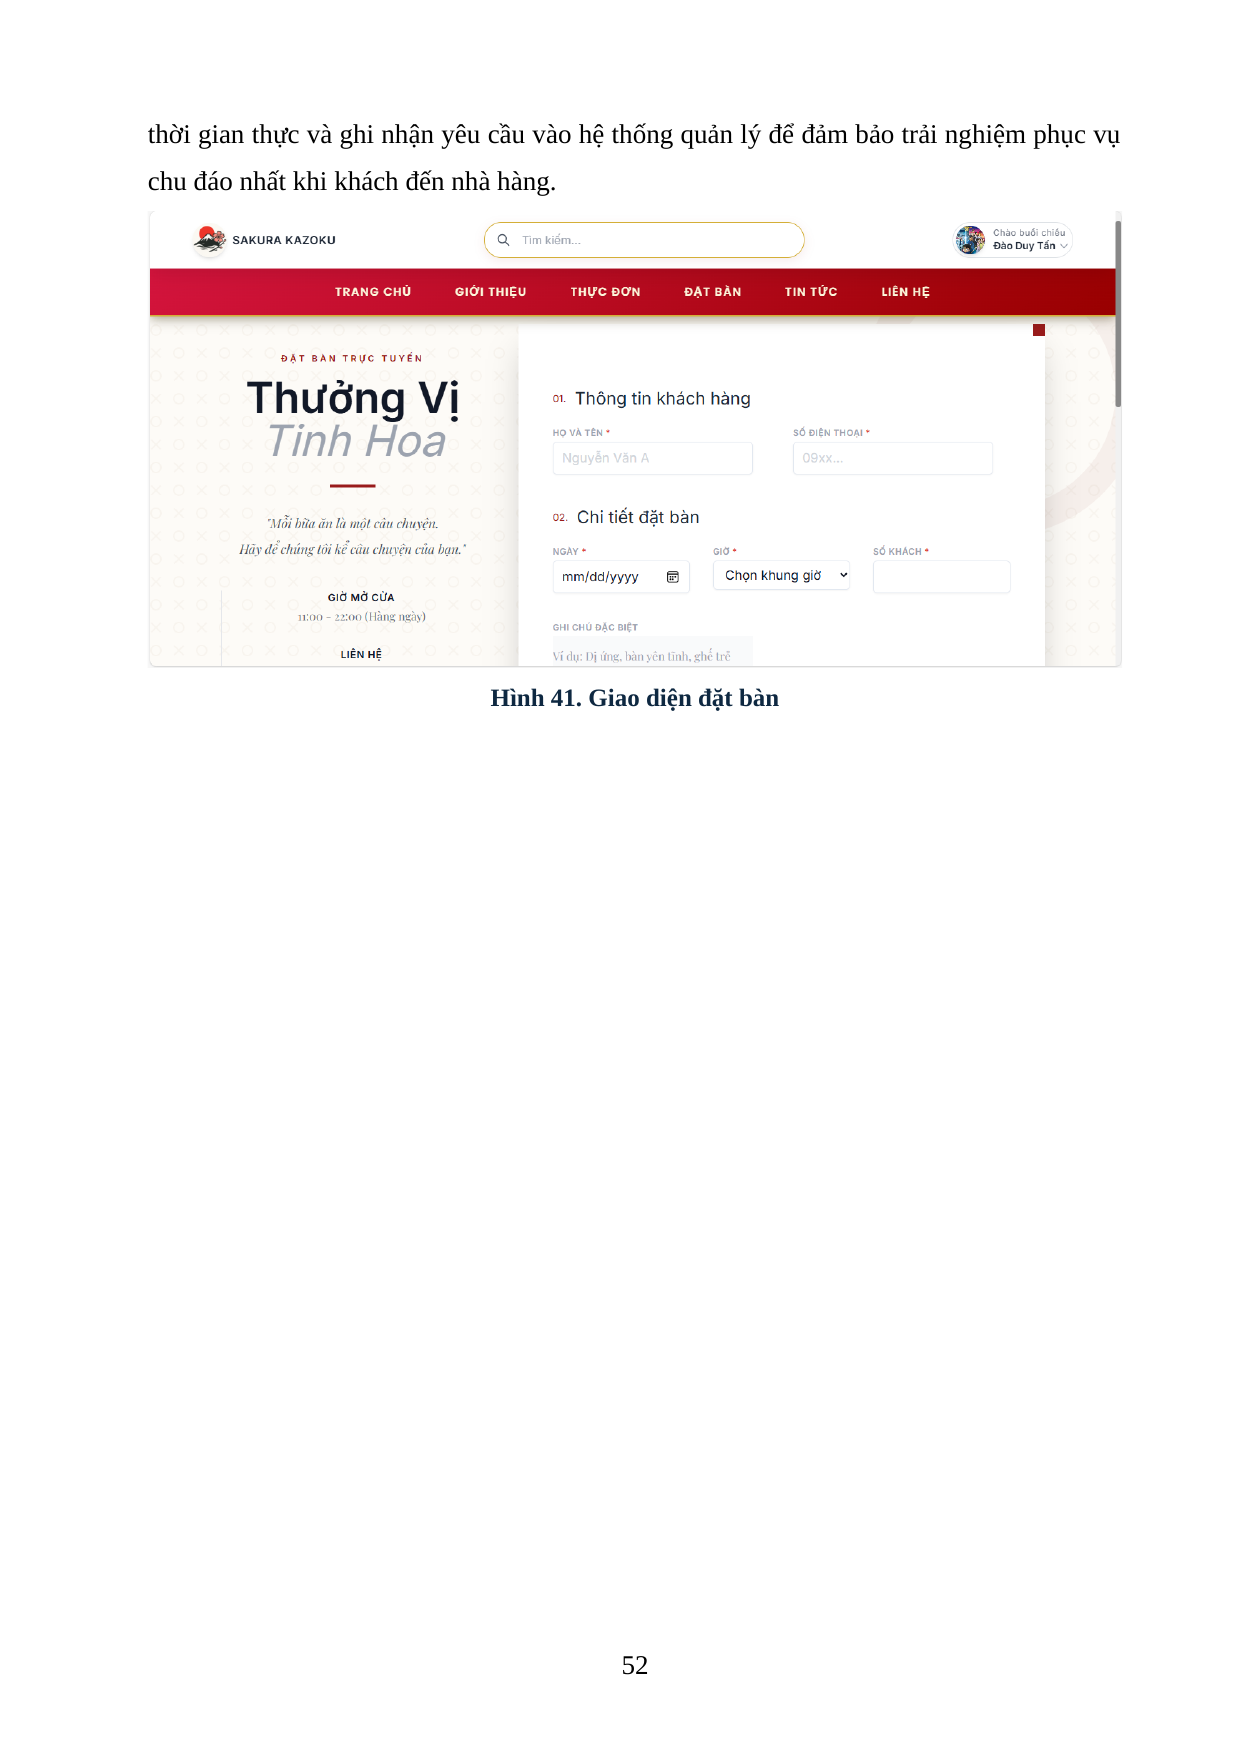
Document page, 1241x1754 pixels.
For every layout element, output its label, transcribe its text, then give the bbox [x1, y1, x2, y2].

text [148, 118, 1122, 196]
picture [147, 211, 1123, 668]
text Hình 41. Giao diện đặt bàn [148, 683, 1122, 712]
